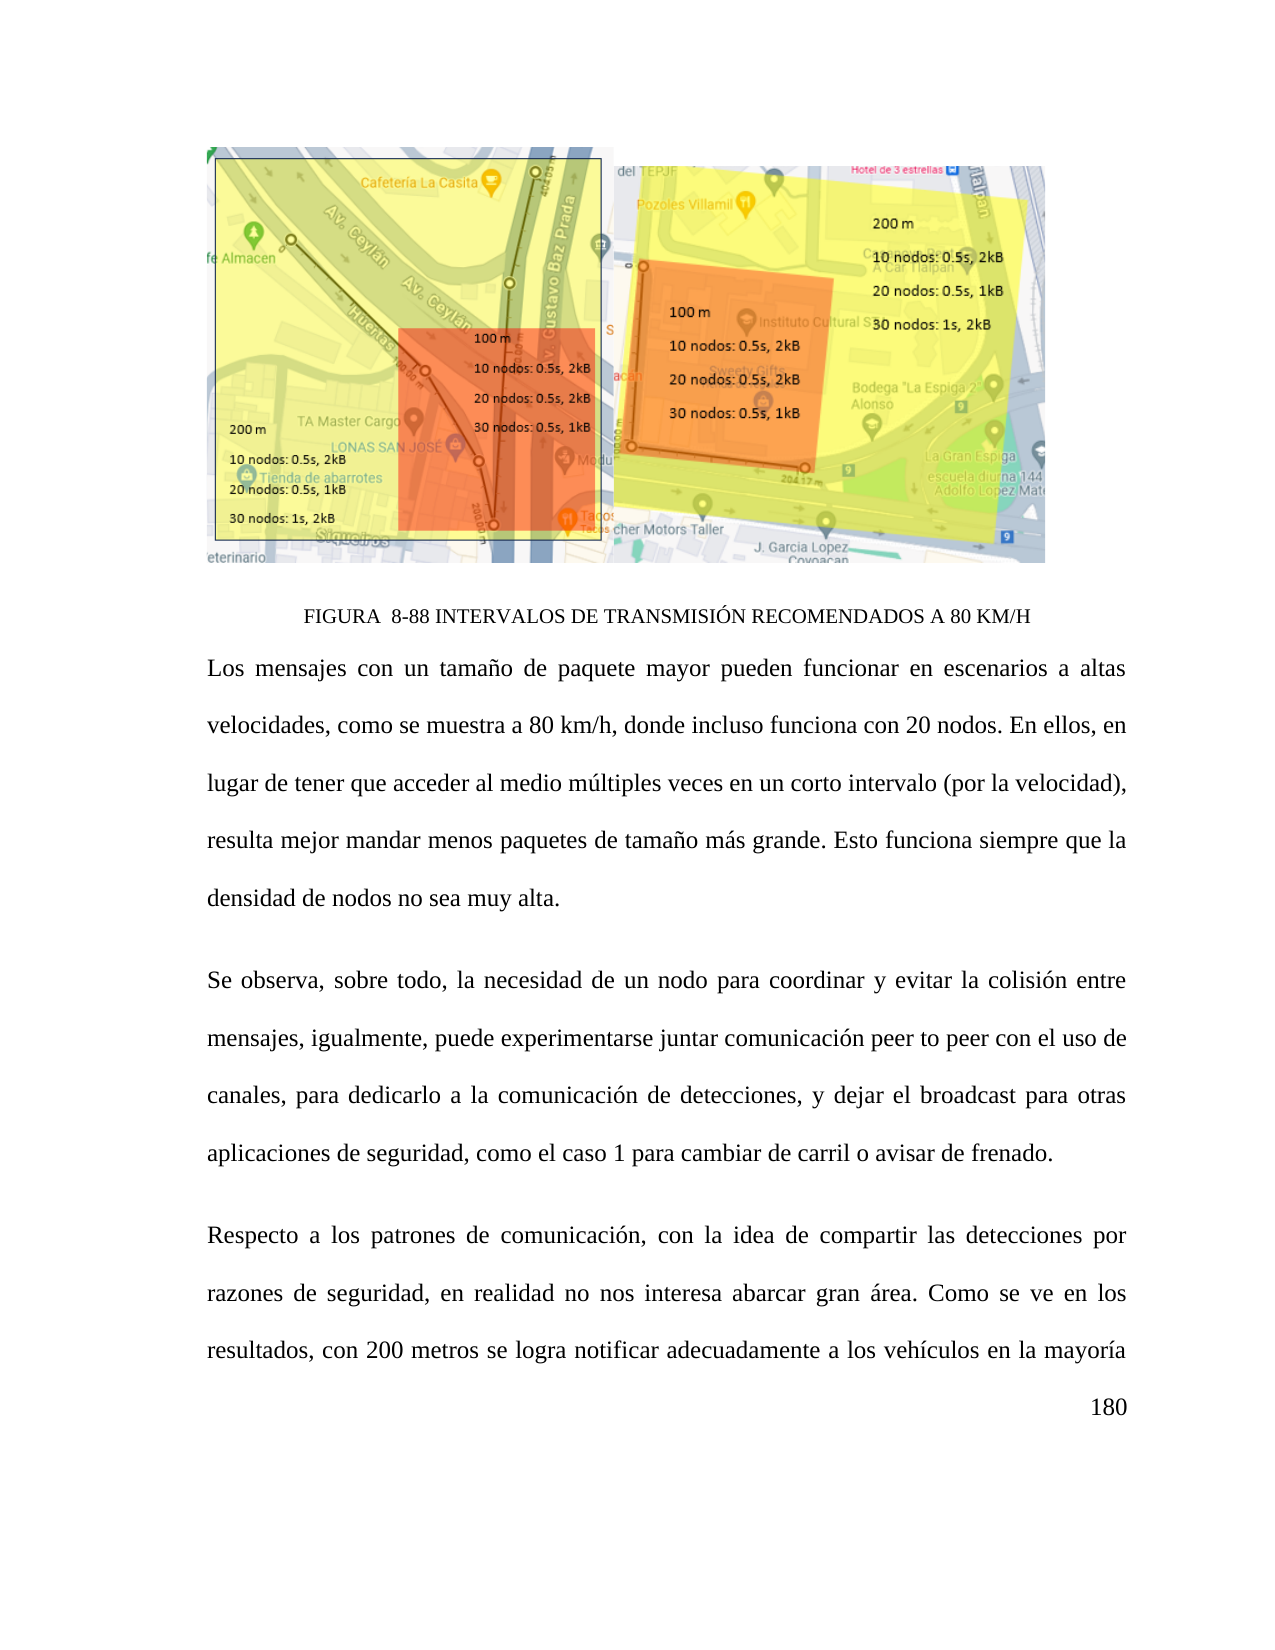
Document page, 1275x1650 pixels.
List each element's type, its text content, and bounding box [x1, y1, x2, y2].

picture [206, 147, 1046, 563]
text Se observa, sobre todo, la necesidad de un nodo para coordinar y evitar la colisión entre mensajes, igualmente, puede experimentarse juntar comunicación peer to peer con el uso de canales, para dedicarlo a la comunicación de detecciones, y dejar el broadcast para otras aplicaciones de seguridad, como el caso 1 para cambiar de carril o avisar de frenado. [207, 965, 1127, 1167]
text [207, 1220, 1127, 1364]
text Los mensajes con un tamaño de paquete mayor pueden funcionar en escenarios a altas velocidades, como se muestra a 80 km/h, donde incluso funciona con 20 nodos. En ellos, en lugar de tener que acceder al medio múltiples veces en un corto intervalo (por la velocidad), resulta mejor mandar menos paquetes de tamaño más grande. Esto funciona siempre que la densidad de nodos no sea muy alta. [207, 653, 1127, 912]
